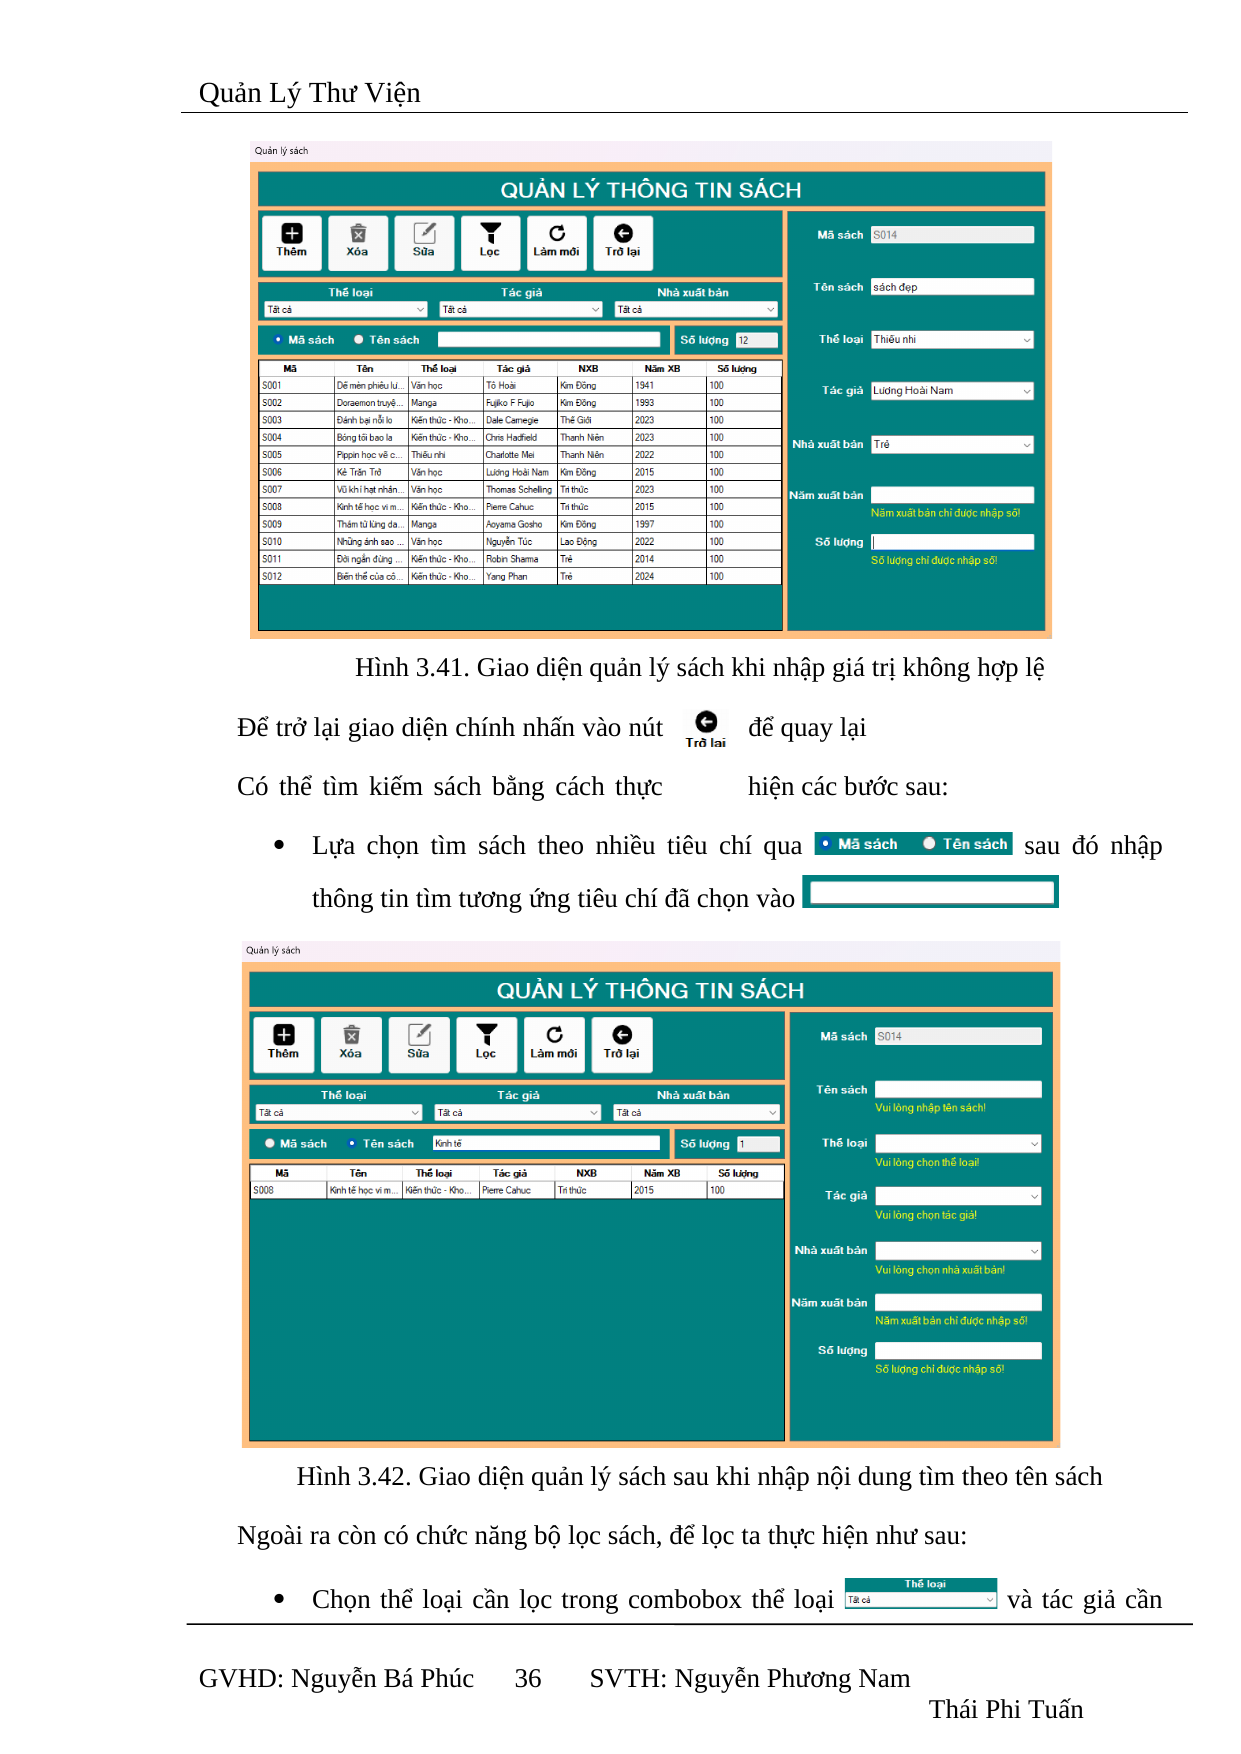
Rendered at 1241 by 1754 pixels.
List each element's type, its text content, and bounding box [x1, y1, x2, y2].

picture [682, 709, 730, 747]
text Ngoài ra còn có chức năng bộ lọc sách, để lọc ta thực hiện như sau: [178, 1519, 1163, 1550]
picture [814, 832, 1013, 855]
picture [802, 875, 1059, 908]
picture [241, 941, 1061, 1448]
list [274, 1578, 1163, 1614]
text Để trở lại giao diện chính nhấn vào nút để quay lại [178, 711, 682, 742]
picture [844, 1578, 998, 1609]
text Để trở lại giao diện chính nhấn vào nút để quay lại [730, 711, 1163, 742]
list Lựa chọn tìm sách theo nhiều tiêu chí qua sau đó nhập thông tin tìm tương ứng tiêu chí đã chọn vào [274, 829, 1163, 913]
picture [250, 141, 1053, 639]
text Có thể tìm kiếm sách bằng cách thực hiện các bước sau: [178, 770, 1163, 801]
